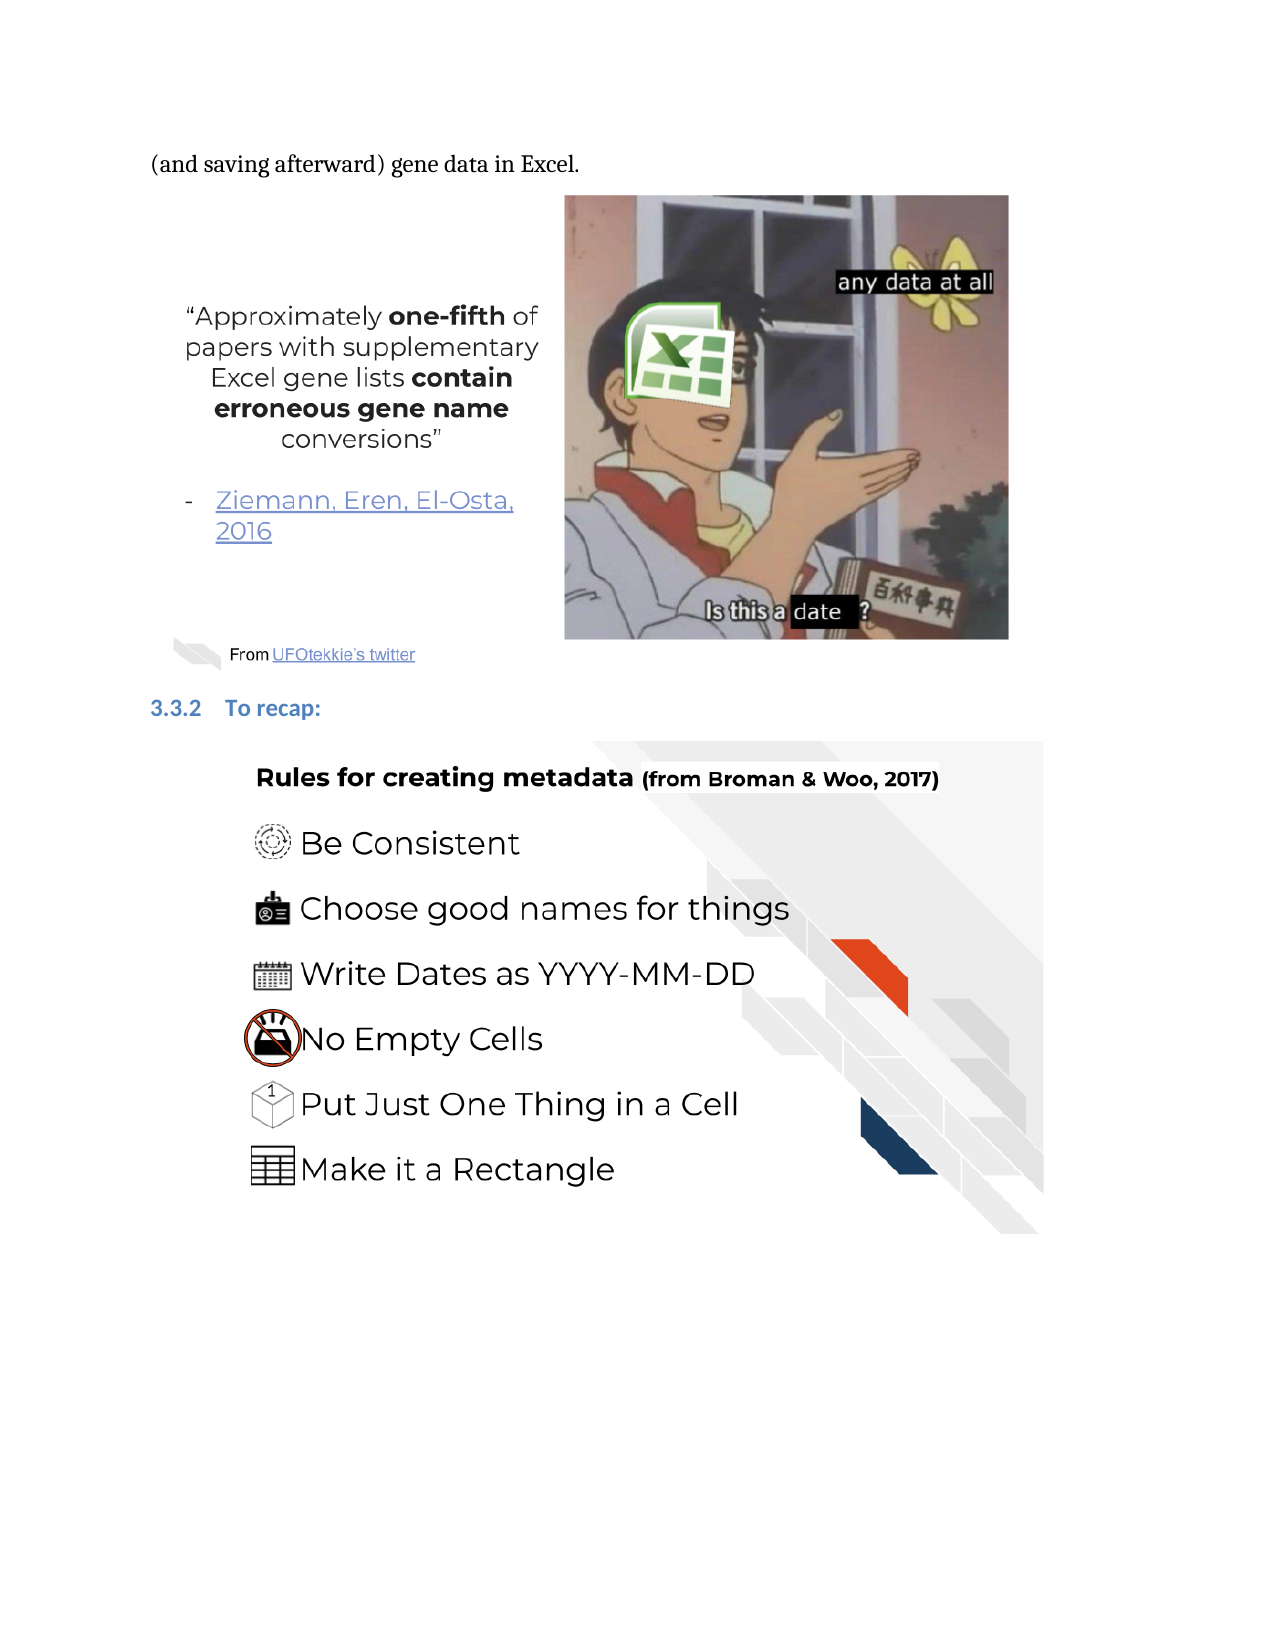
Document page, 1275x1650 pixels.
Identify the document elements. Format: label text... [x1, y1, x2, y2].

subtitle 3.3.2 To recap: [150, 692, 1125, 722]
picture [168, 178, 1044, 671]
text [150, 150, 1125, 671]
picture [168, 741, 1044, 1234]
